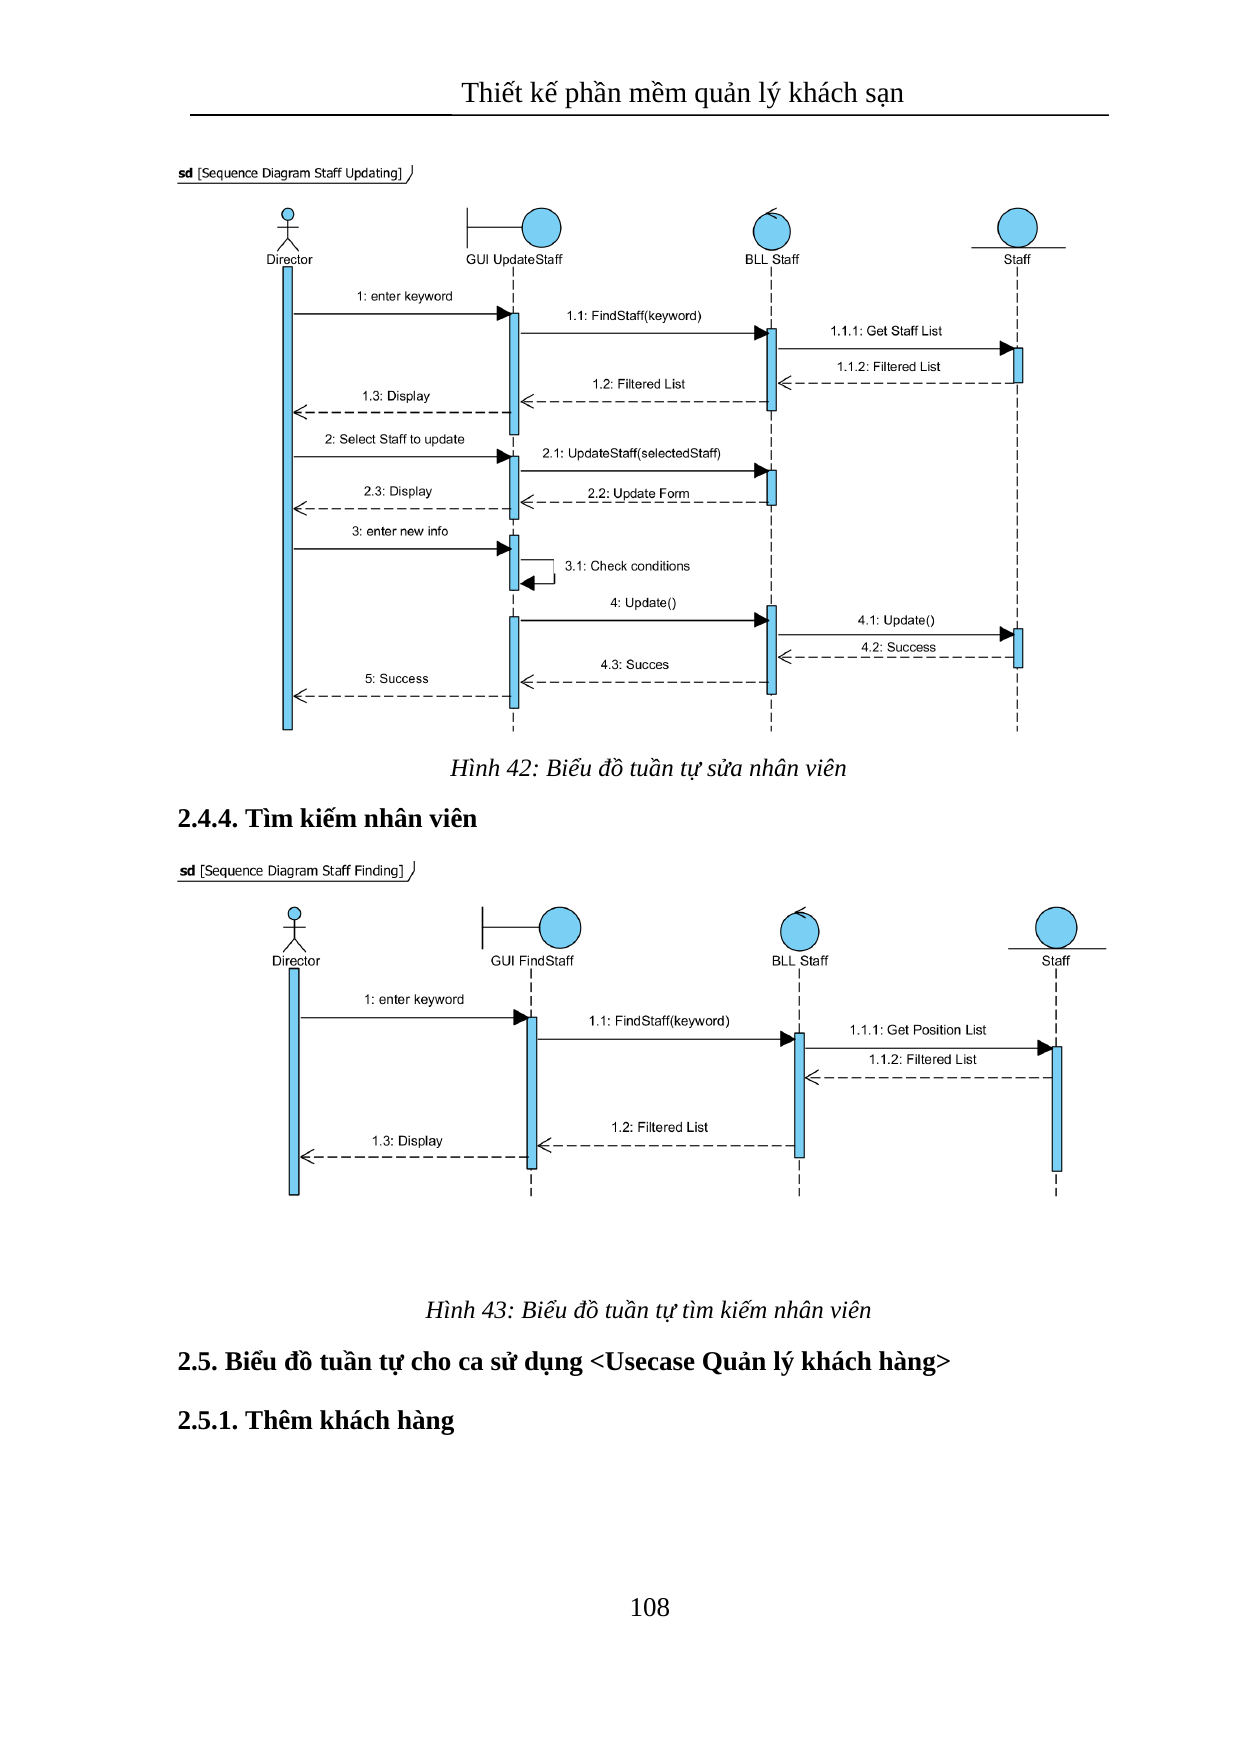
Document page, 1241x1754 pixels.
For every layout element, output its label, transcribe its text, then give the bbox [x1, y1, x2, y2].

picture [177, 861, 1147, 1281]
text Biểu đồ tuần tự cho ca sử dụng <Usecase Quản lý khách hàng> [177, 1345, 1122, 1376]
text Tìm kiếm nhân viên [177, 802, 1122, 833]
text Thêm khách hàng [177, 1404, 1122, 1436]
text Hình 42: Biểu đồ tuần tự sửa nhân viên [177, 753, 1122, 781]
picture [177, 165, 1091, 738]
text Hình 43: Biểu đồ tuần tự tìm kiếm nhân viên [177, 1296, 1122, 1324]
